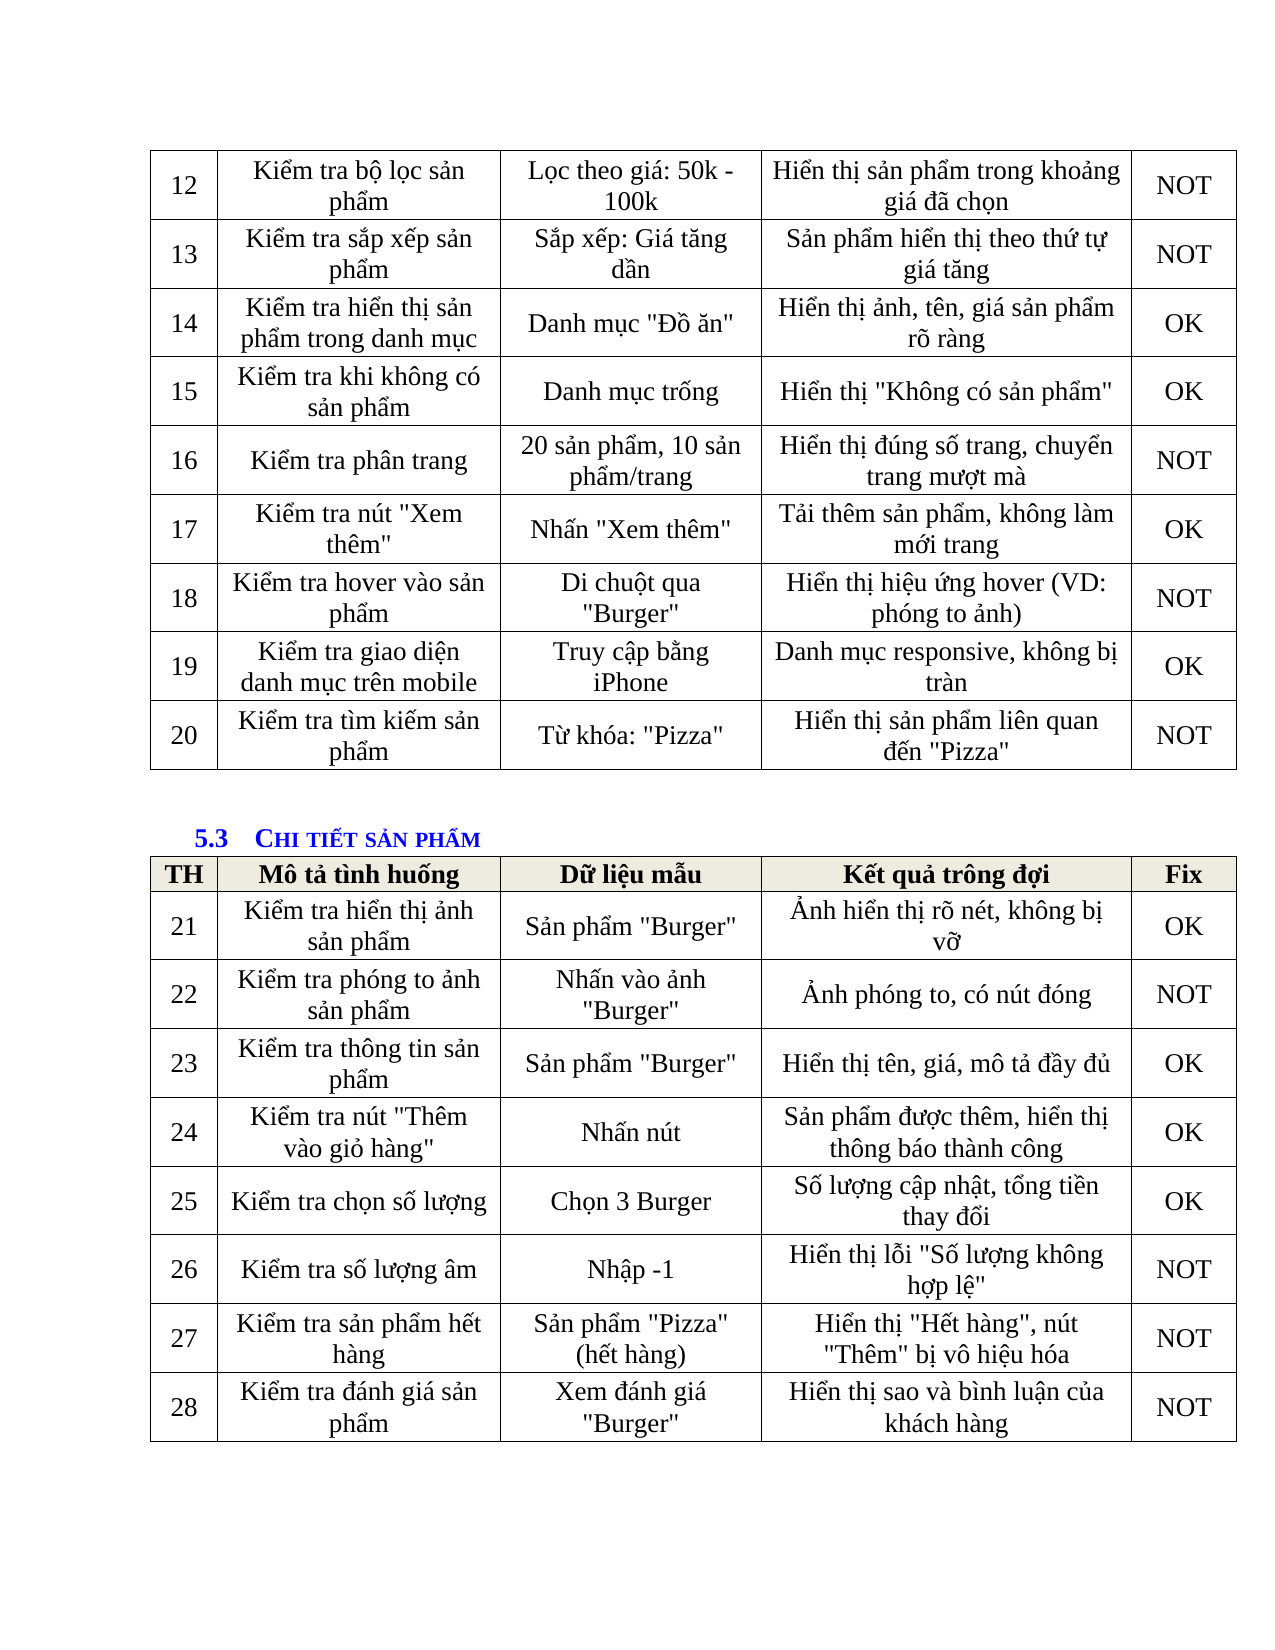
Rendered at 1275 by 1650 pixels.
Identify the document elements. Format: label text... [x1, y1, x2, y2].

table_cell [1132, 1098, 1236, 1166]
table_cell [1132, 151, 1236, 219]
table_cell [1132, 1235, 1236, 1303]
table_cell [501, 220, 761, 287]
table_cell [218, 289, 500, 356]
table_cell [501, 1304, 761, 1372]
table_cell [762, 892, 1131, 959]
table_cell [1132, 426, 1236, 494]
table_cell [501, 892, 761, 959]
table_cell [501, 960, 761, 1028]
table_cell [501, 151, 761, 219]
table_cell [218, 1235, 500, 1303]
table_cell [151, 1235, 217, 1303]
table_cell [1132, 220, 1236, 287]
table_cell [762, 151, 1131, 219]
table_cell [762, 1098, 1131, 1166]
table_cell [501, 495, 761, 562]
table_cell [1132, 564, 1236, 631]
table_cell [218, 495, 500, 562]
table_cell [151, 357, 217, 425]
subtitle Chi tiết sản phẩm [194, 823, 1125, 854]
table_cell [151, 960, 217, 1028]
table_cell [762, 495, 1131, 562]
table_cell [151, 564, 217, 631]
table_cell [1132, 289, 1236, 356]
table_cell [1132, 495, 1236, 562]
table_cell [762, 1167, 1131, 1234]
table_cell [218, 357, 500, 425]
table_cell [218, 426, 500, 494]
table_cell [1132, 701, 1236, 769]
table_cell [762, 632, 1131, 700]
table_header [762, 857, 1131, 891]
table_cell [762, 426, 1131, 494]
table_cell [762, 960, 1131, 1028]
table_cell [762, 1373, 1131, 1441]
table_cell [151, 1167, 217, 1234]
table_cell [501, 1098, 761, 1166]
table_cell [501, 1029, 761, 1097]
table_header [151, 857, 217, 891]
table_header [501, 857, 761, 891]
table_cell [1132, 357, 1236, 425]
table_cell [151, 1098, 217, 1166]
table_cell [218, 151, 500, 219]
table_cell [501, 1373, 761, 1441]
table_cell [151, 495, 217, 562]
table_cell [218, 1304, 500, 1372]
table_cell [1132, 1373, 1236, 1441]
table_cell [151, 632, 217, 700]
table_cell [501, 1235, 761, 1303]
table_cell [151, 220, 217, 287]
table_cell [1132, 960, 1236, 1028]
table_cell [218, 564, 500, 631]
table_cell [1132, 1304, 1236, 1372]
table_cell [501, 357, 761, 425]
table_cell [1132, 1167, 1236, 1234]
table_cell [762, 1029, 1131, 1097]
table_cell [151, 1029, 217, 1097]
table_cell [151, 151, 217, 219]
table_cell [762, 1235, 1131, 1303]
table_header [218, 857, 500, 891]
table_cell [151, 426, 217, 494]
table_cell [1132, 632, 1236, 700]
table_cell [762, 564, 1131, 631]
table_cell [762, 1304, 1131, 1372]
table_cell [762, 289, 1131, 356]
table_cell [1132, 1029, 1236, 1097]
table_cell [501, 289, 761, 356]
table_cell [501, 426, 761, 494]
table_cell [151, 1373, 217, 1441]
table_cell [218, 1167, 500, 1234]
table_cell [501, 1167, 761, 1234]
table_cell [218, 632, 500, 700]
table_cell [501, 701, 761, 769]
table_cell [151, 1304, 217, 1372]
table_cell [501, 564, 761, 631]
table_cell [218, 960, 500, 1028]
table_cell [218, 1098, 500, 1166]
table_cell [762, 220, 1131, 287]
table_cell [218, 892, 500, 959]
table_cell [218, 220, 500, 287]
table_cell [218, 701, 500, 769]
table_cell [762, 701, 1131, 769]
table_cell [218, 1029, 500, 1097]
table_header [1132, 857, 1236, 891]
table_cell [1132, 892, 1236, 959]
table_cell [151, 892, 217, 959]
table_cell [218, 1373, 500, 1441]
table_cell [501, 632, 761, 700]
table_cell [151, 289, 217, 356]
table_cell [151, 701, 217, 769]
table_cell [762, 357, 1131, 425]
